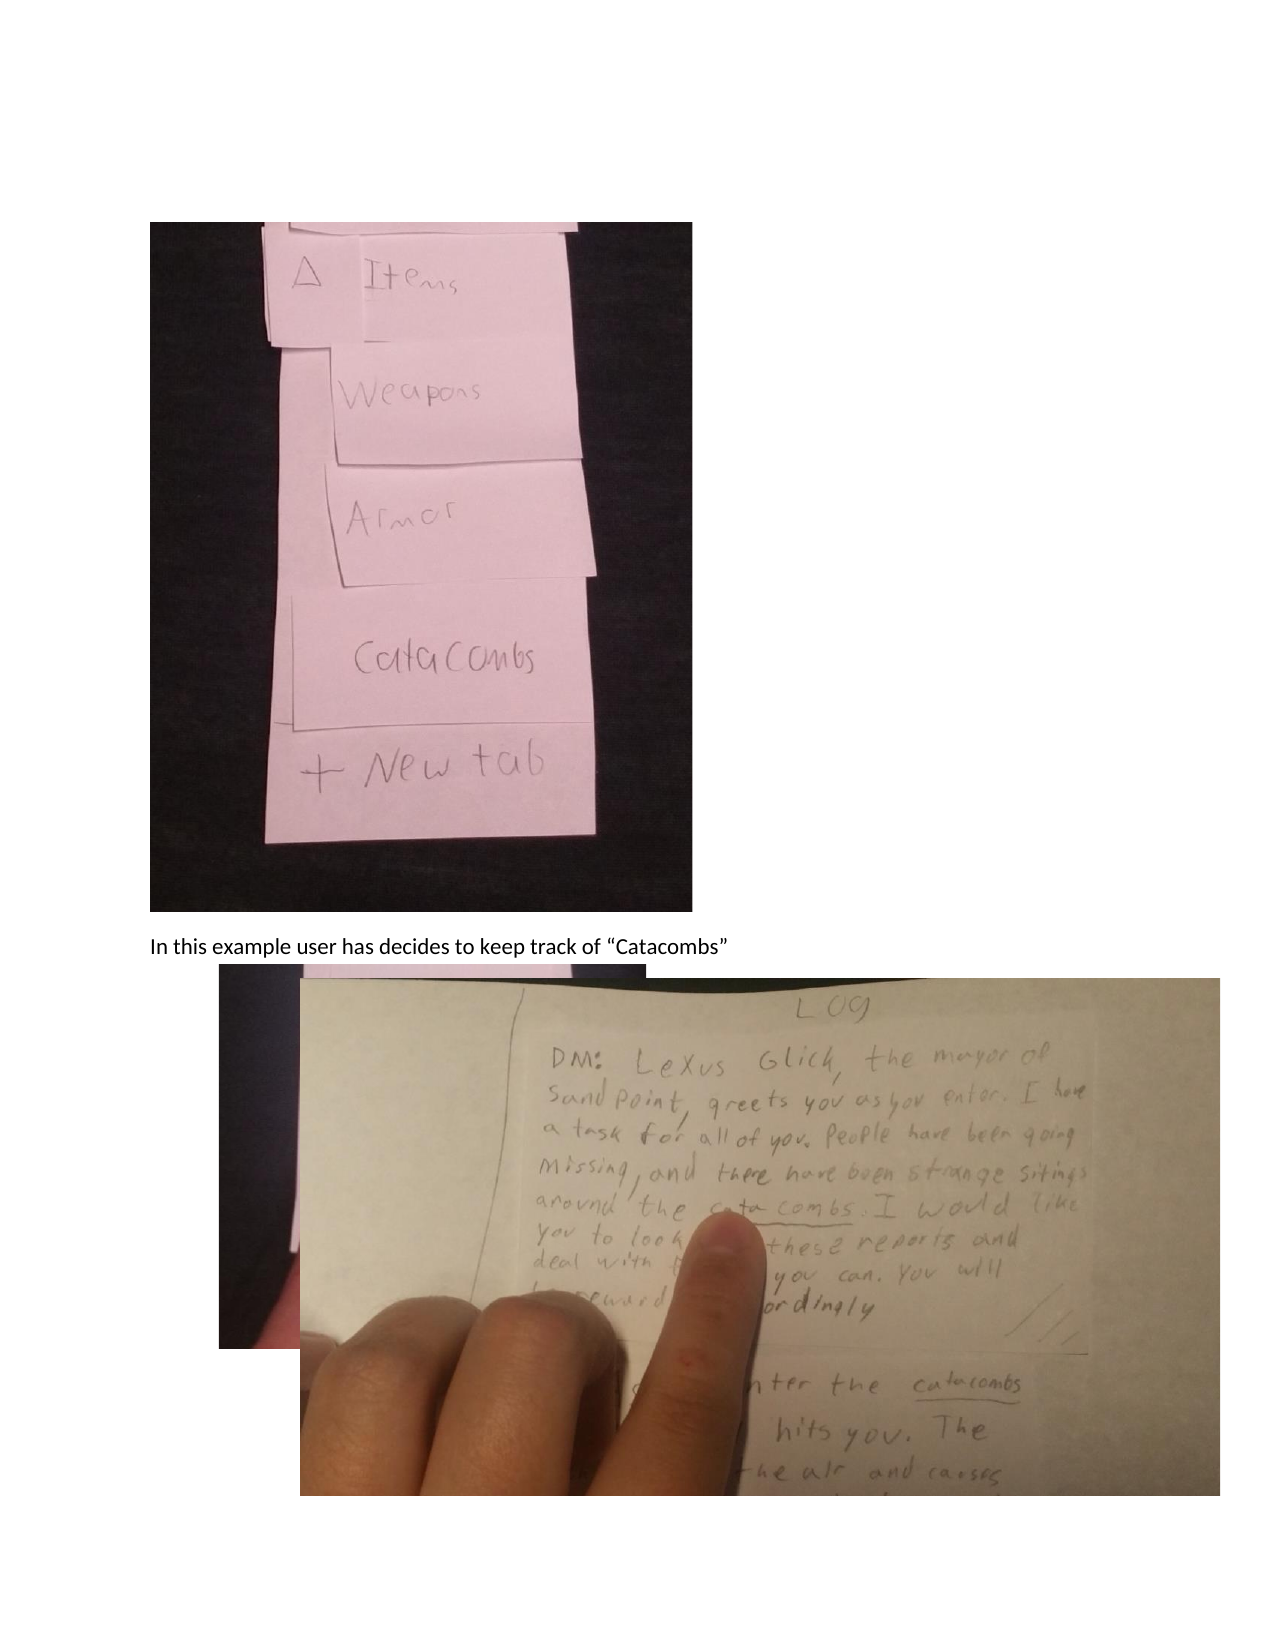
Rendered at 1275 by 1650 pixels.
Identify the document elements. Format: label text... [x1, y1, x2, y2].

text In this example user has decides to keep track of “Catacombs” [150, 932, 1125, 960]
picture [150, 222, 693, 912]
picture [218, 964, 1221, 1496]
